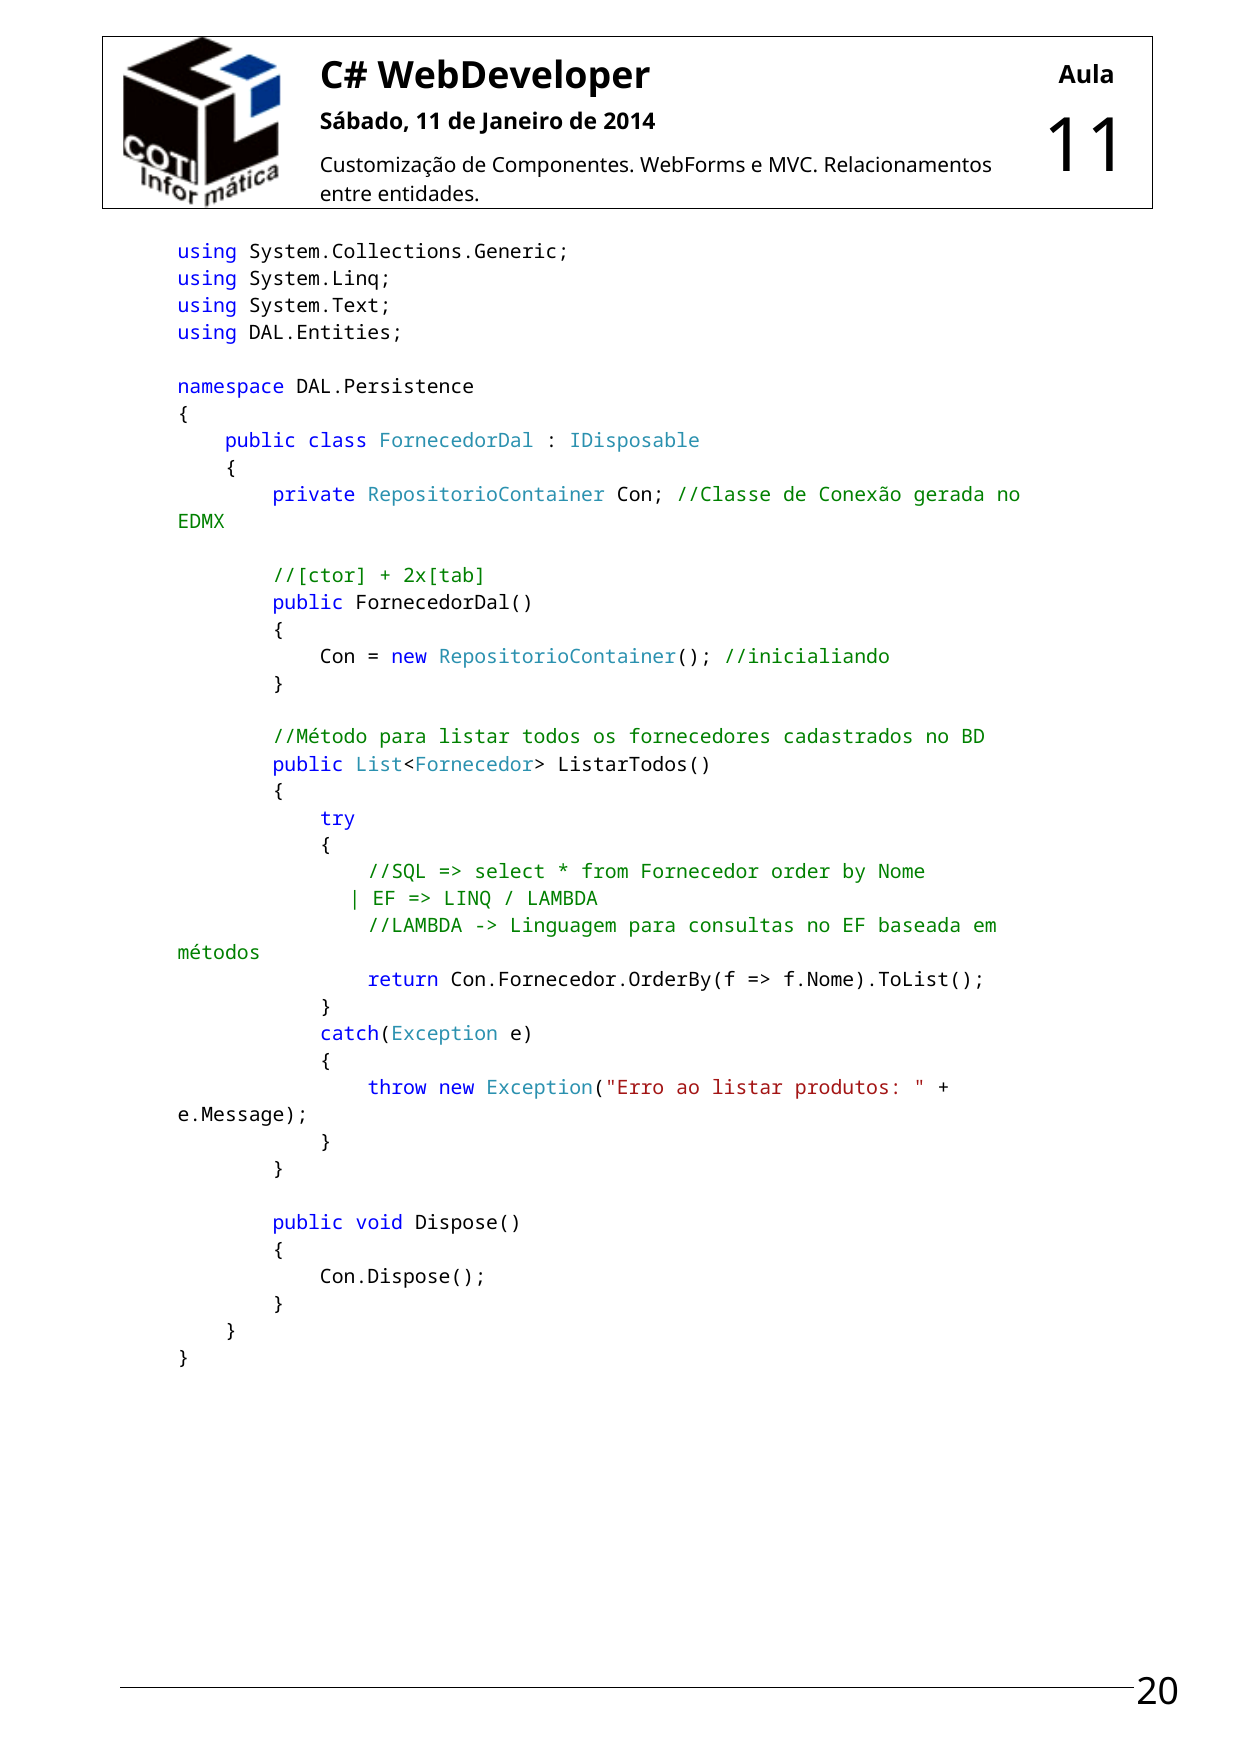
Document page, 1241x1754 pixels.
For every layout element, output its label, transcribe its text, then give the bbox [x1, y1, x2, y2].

text { [177, 831, 1063, 858]
text using System.Text; [177, 291, 1063, 318]
text Con.Dispose(); [177, 1262, 1063, 1289]
text } [177, 1127, 1063, 1154]
text using DAL.Entities; [177, 318, 1063, 345]
text } [177, 1316, 1063, 1343]
text { [177, 1235, 1063, 1262]
text private RepositorioContainer Con; //Classe de Conexão gerada no EDMX [177, 480, 1063, 534]
text } [177, 669, 1063, 696]
text using System.Collections.Generic; [177, 237, 1063, 264]
text try [177, 804, 1063, 831]
text { [177, 453, 1063, 480]
text throw new Exception("Erro ao listar produtos: " + e.Message); [177, 1073, 1063, 1127]
text public List<Fornecedor> ListarTodos() [177, 750, 1063, 777]
text //LAMBDA -> Linguagem para consultas no EF baseada em métodos [177, 912, 1063, 966]
text catch(Exception e) [177, 1019, 1063, 1047]
text return Con.Fornecedor.OrderBy(f => f.Nome).ToList(); [177, 966, 1063, 993]
text { [177, 399, 1063, 426]
text using System.Linq; [177, 264, 1063, 291]
text public FornecedorDal() [177, 588, 1063, 615]
text Con = new RepositorioContainer(); //inicialiando [177, 642, 1063, 669]
text | EF => LINQ / LAMBDA [251, 885, 1063, 912]
text { [177, 777, 1063, 804]
text //[ctor] + 2x[tab] [177, 561, 1063, 588]
text //SQL => select * from Fornecedor order by Nome [177, 858, 1063, 885]
text namespace DAL.Persistence [177, 372, 1063, 399]
text public class FornecedorDal : IDisposable [177, 426, 1063, 453]
text } [177, 993, 1063, 1019]
text } [177, 1289, 1063, 1316]
text { [177, 1047, 1063, 1073]
text //Método para listar todos os fornecedores cadastrados no BD [177, 723, 1063, 750]
text } [177, 1154, 1063, 1181]
text { [177, 615, 1063, 642]
text } [177, 1343, 1063, 1370]
text public void Dispose() [177, 1208, 1063, 1235]
